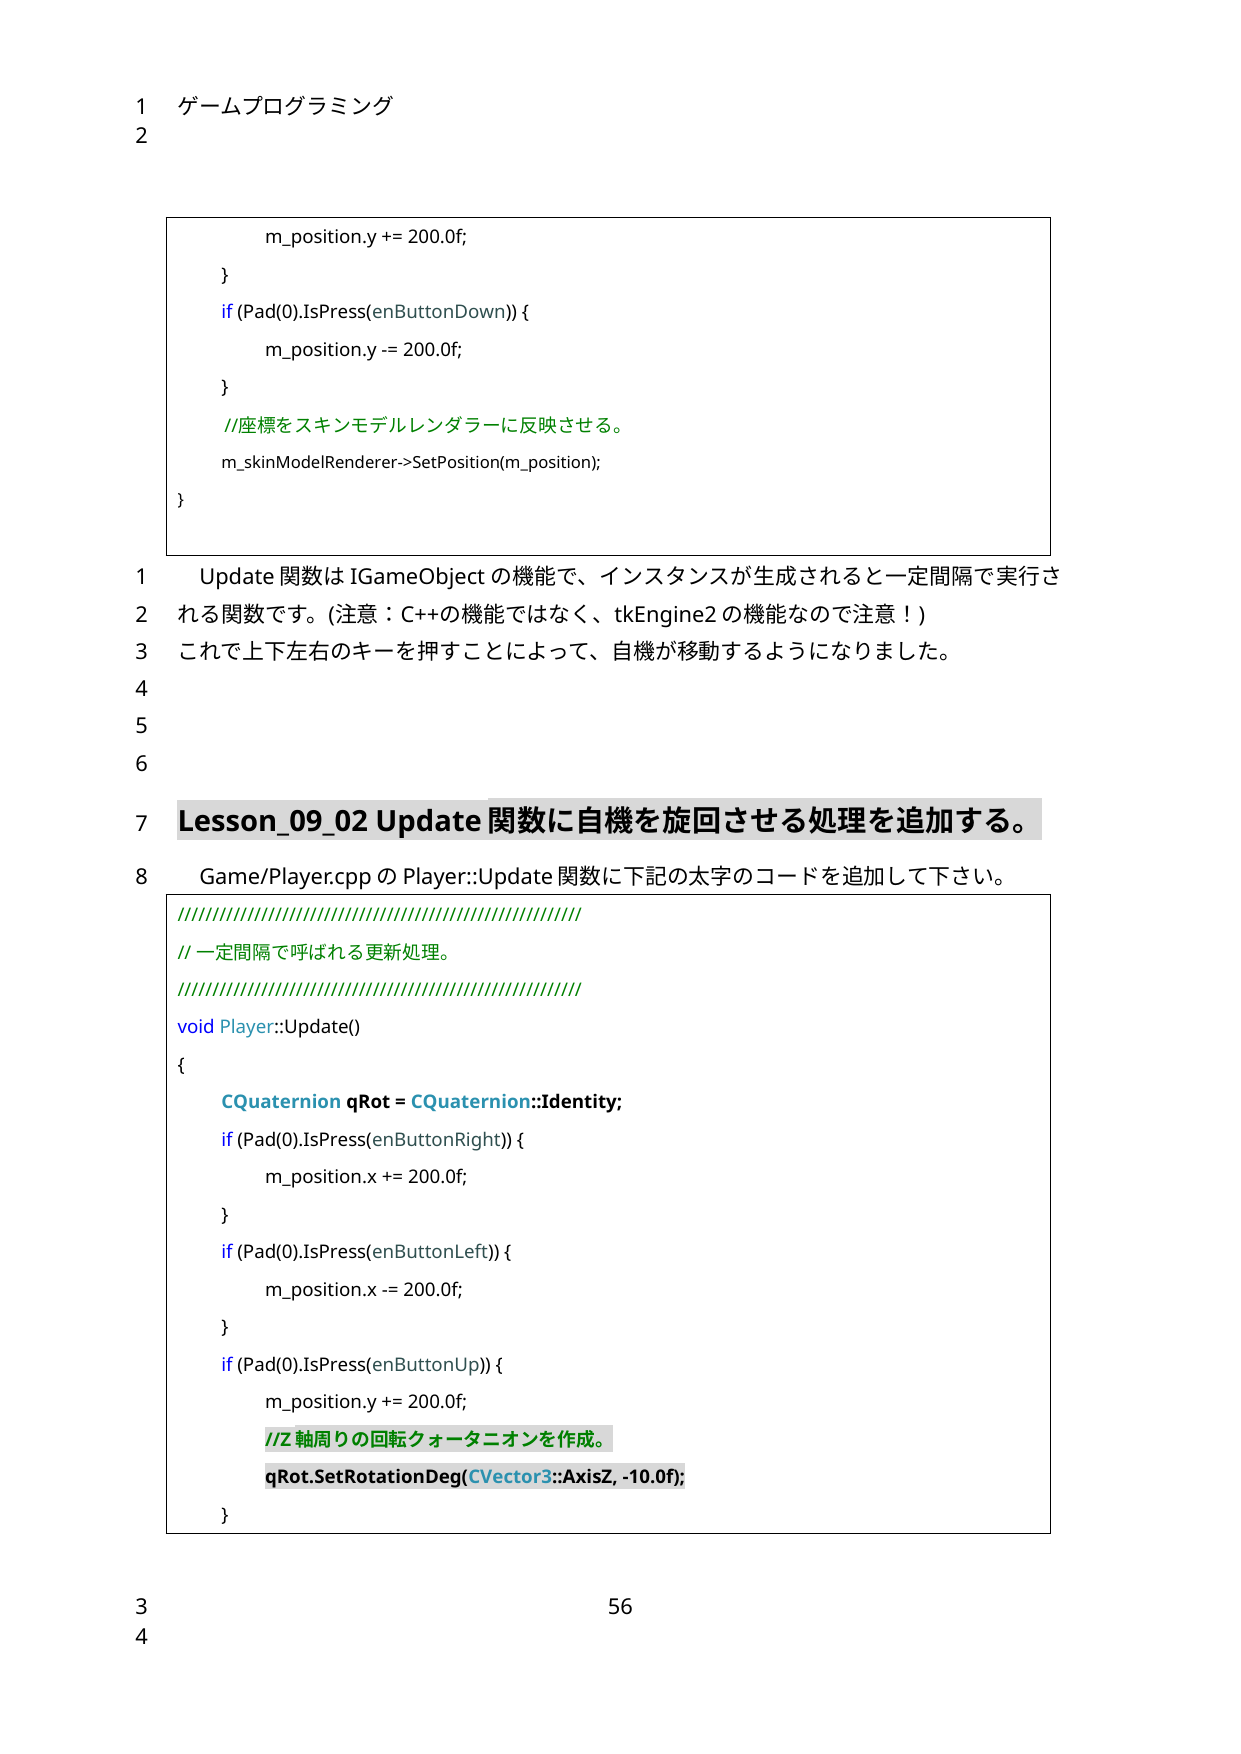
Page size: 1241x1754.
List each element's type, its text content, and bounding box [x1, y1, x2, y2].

text Update関数はIGameObjectの機能で、インスタンスが生成されると一定間隔で実行される関数です。(注意：C++の機能ではなく、tkEngine2の機能なので注意！) [177, 556, 1063, 631]
subtitle Lesson_09_02 Update関数に自機を旋回させる処理を追加する。 [177, 781, 1063, 856]
text これで上下左右のキーを押すことによって、自機が移動するようになりました。 [177, 631, 1063, 669]
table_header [167, 218, 1050, 555]
text Game/Player.cppのPlayer::Update関数に下記の太字のコードを追加して下さい。 [177, 856, 1063, 894]
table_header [167, 895, 1050, 1532]
